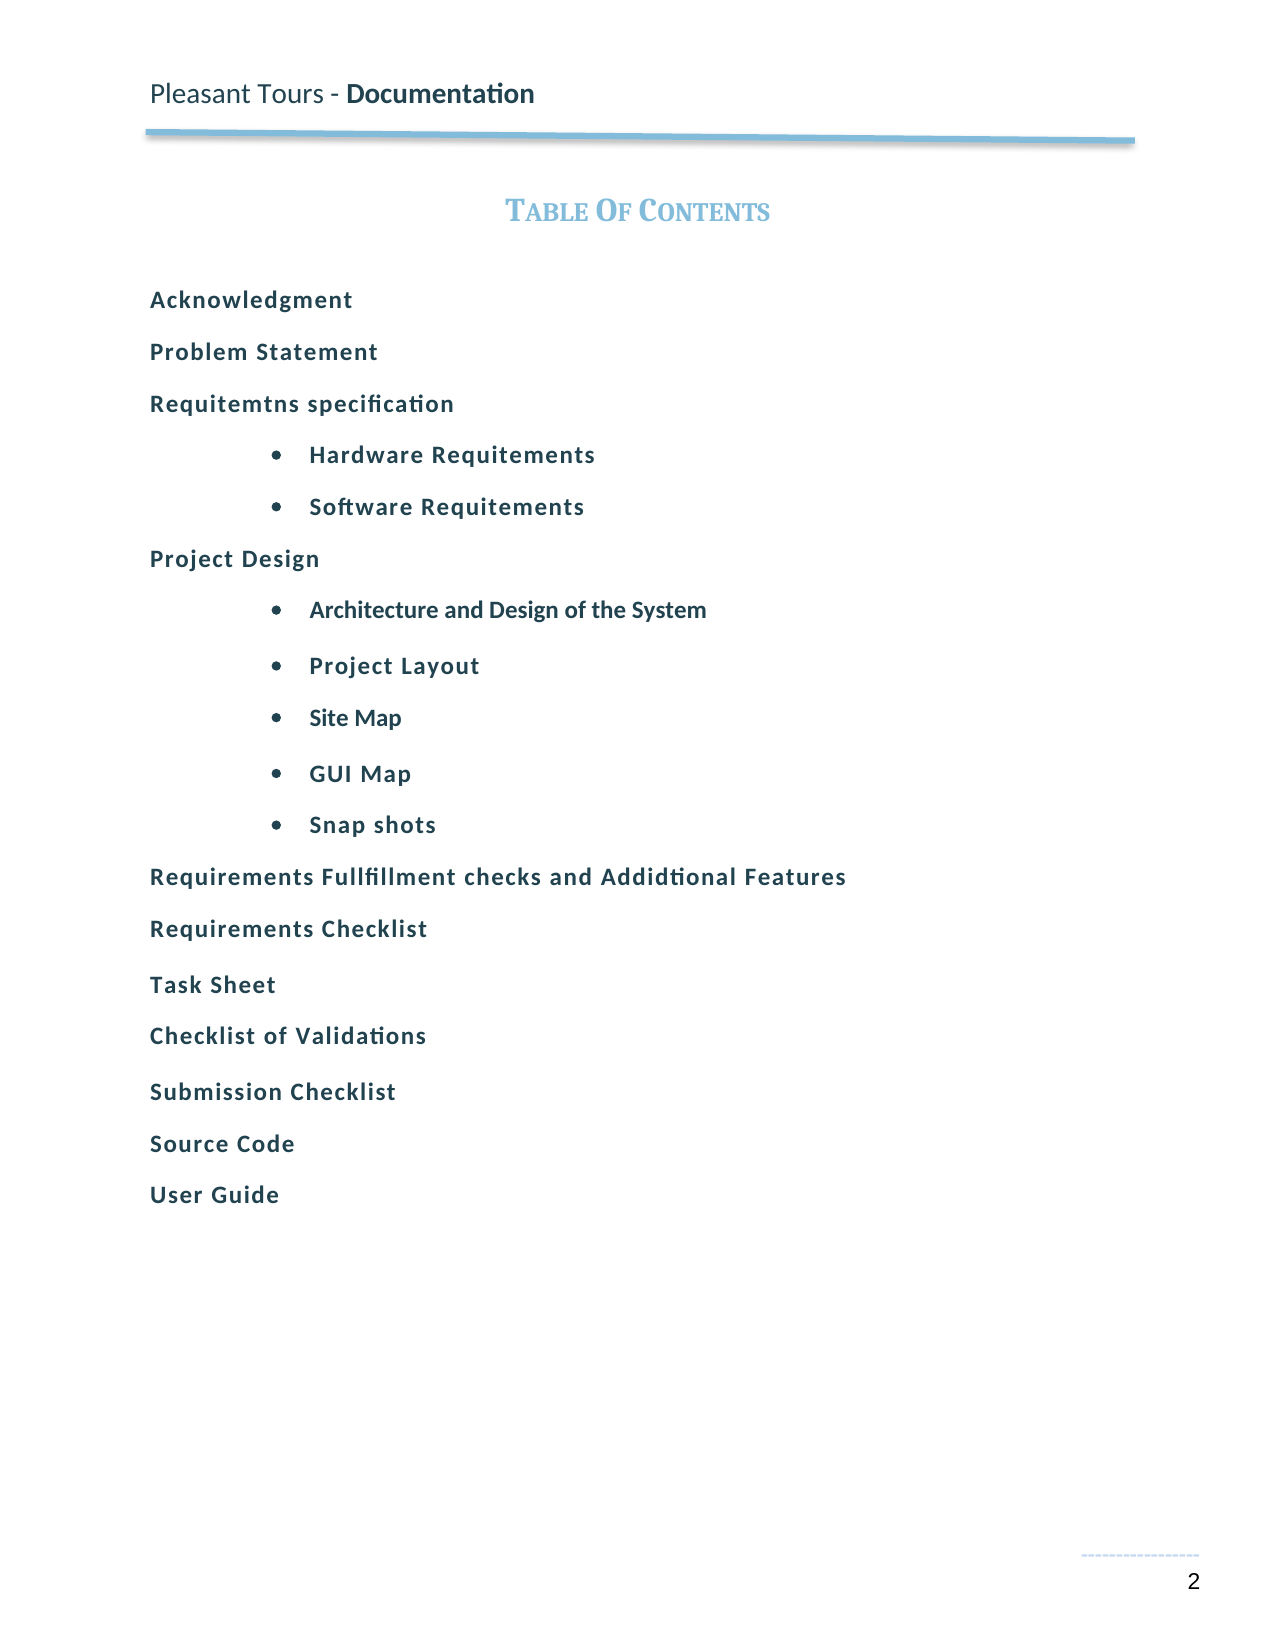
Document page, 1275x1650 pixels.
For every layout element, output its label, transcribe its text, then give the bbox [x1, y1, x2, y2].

subtitle Task Sheet [150, 969, 1200, 999]
list Architecture and Design of the System [272, 594, 1200, 625]
list Site Map [272, 702, 1200, 733]
subtitle GUI Map [272, 758, 1200, 788]
subtitle User Guide [150, 1179, 1200, 1210]
subtitle Snap shots [272, 809, 1200, 840]
subtitle Project Layout [272, 650, 1200, 681]
text Requirements Checklist [75, 913, 1200, 943]
subtitle Software Requitements [272, 491, 1200, 522]
subtitle Requirements Fullfillment checks and Addidtional Features [150, 861, 1200, 892]
text Checklist of Validations [75, 1020, 1200, 1051]
subtitle Submission Checklist [150, 1076, 1200, 1107]
subtitle Hardware Requitements [272, 439, 1200, 470]
subtitle Source Code [150, 1128, 1200, 1158]
subtitle Project Design [150, 543, 1200, 573]
subtitle Acknowledgment [150, 284, 1200, 315]
subtitle Table Of Contents [75, 192, 1200, 230]
subtitle Problem Statement [150, 336, 1200, 367]
subtitle Requitemtns specification [150, 388, 1200, 418]
